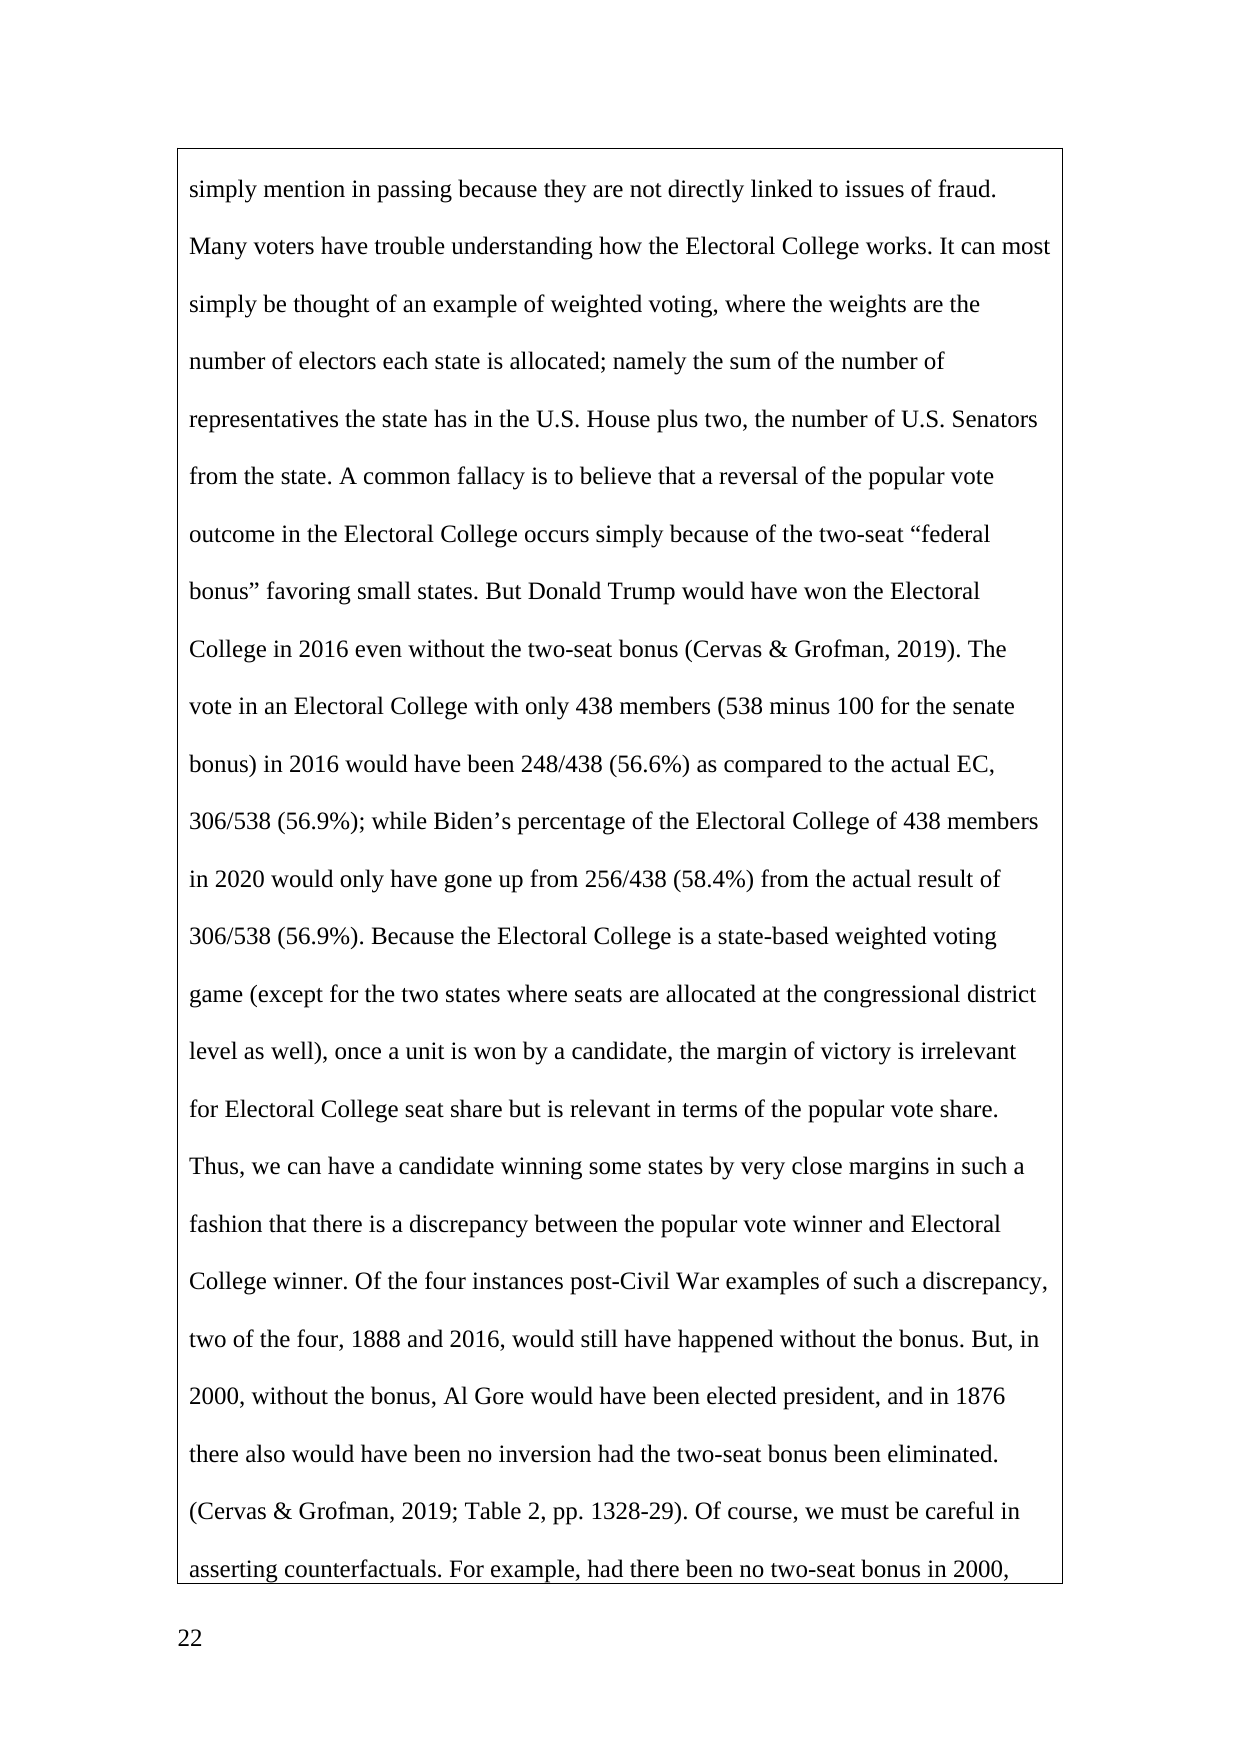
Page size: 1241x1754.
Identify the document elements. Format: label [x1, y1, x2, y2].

table_header [178, 149, 1062, 1582]
